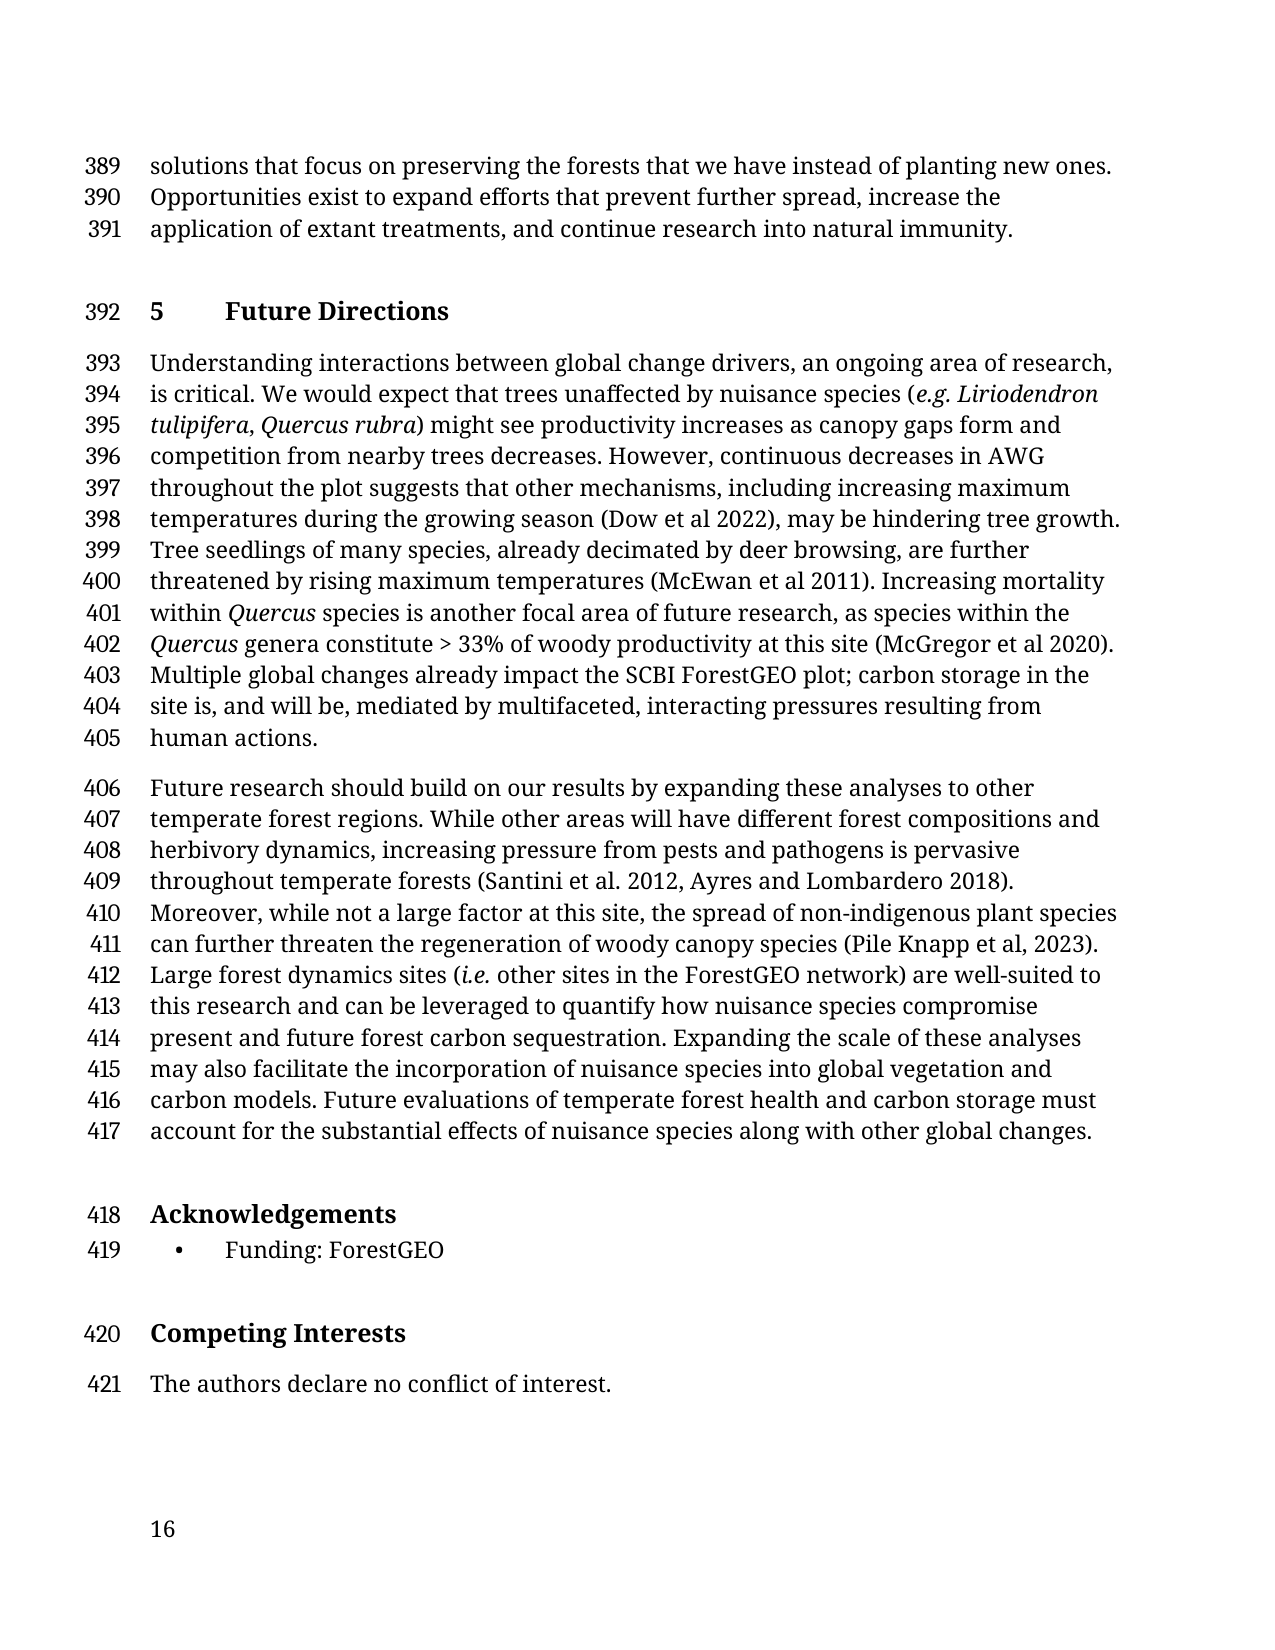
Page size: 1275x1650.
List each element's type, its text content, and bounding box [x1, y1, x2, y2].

text Future research should build on our results by expanding these analyses to other temperate forest regions. While other areas will have different forest compositions and herbivory dynamics, increasing pressure from pests and pathogens is pervasive throughout temperate forests (Santini et al. 2012, Ayres and Lombardero 2018). Moreover, while not a large factor at this site, the spread of non-indigenous plant species can further threaten the regeneration of woody canopy species (Pile Knapp et al, 2023). Large forest dynamics sites (i.e. other sites in the ForestGEO network) are well-suited to this research and can be leveraged to quantify how nuisance species compromise present and future forest carbon sequestration. Expanding the scale of these analyses may also facilitate the incorporation of nuisance species into global vegetation and carbon models. Future evaluations of temperate forest health and carbon storage must account for the substantial effects of nuisance species along with other global changes. [150, 772, 1125, 1147]
list Funding: ForestGEO [175, 1234, 1125, 1266]
subtitle 5 Future Directions [150, 294, 1125, 328]
text Understanding interactions between global change drivers, an ongoing area of research, is critical. We would expect that trees unaffected by nuisance species (e.g. Liriodendron tulipifera, Quercus rubra) might see productivity increases as canopy gaps form and competition from nearby trees decreases. However, continuous decreases in AWG throughout the plot suggests that other mechanisms, including increasing maximum temperatures during the growing season (Dow et al 2022), may be hindering tree growth. Tree seedlings of many species, already decimated by deer browsing, are further threatened by rising maximum temperatures (McEwan et al 2011). Increasing mortality within Quercus species is another focal area of future research, as species within the Quercus genera constitute > 33% of woody productivity at this site (McGregor et al 2020). Multiple global changes already impact the SCBI ForestGEO plot; carbon storage in the site is, and will be, mediated by multifaceted, interacting pressures resulting from human actions. [150, 347, 1125, 753]
text The authors declare no conflict of interest. [150, 1368, 1125, 1400]
subtitle Acknowledgements [150, 1197, 1125, 1231]
subtitle Competing Interests [150, 1316, 1125, 1350]
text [150, 150, 1125, 244]
